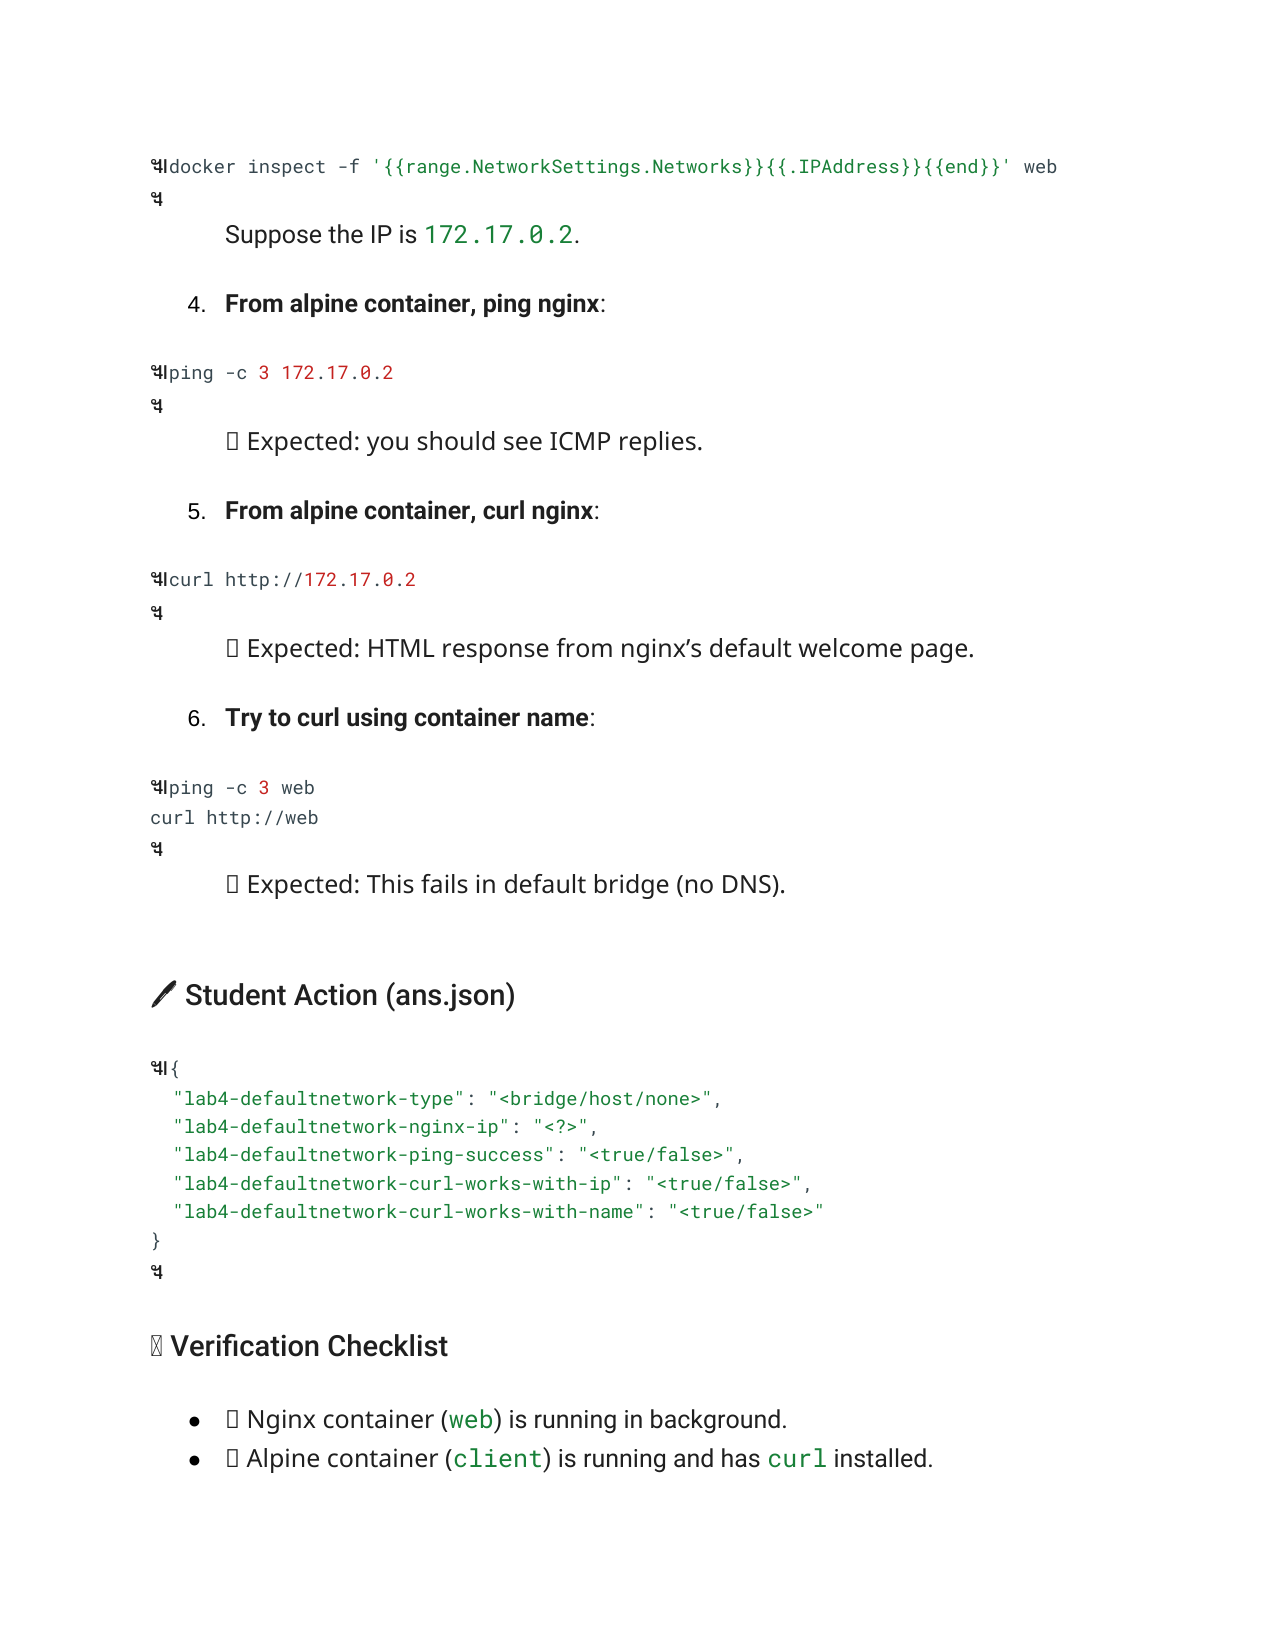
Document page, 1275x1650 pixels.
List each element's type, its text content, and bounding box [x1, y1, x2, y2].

text  [150, 390, 1125, 419]
text  [150, 1256, 1125, 1285]
text "lab4-defaultnetwork-ping-success": "<true/false>", [150, 1142, 1125, 1167]
text { [150, 1052, 1125, 1081]
list From alpine container, ping nginx: [187, 289, 1125, 318]
text ❌ Expected: This fails in default bridge (no DNS). [225, 867, 1125, 901]
text ✅ Expected: HTML response from nginx’s default welcome page. [225, 631, 1125, 665]
text  [150, 833, 1125, 862]
text ping -c 3 web [150, 771, 1125, 800]
text  [150, 597, 1125, 626]
list ✅ Alpine container (client) is running and has curl installed. [187, 1441, 1125, 1475]
text "lab4-defaultnetwork-nginx-ip": "<?>", [150, 1114, 1125, 1138]
text "lab4-defaultnetwork-curl-works-with-name": "<true/false>" [150, 1199, 1125, 1224]
text ✅ Expected: you should see ICMP replies. [225, 423, 1125, 457]
text curl http://172.17.0.2 [150, 563, 1125, 593]
text 📌 Verification Checklist [150, 1329, 1125, 1363]
text curl http://web [150, 804, 1125, 829]
text Suppose the IP is 172.17.0.2. [225, 217, 1125, 250]
list From alpine container, curl nginx: [187, 496, 1125, 526]
text "lab4-defaultnetwork-curl-works-with-ip": "<true/false>", [150, 1171, 1125, 1195]
text "lab4-defaultnetwork-type": "<bridge/host/none>", [150, 1085, 1125, 1110]
text 🖊️ Student Action (ans.json) [150, 979, 1125, 1013]
text } [150, 1227, 1125, 1252]
list Try to curl using container name: [187, 704, 1125, 733]
text ping -c 3 172.17.0.2 [150, 356, 1125, 385]
list ✅ Nginx container (web) is running in background. [187, 1402, 1125, 1436]
text  [150, 184, 1125, 213]
text docker inspect -f '{{range.NetworkSettings.Networks}}{{.IPAddress}}{{end}}' web [150, 150, 1125, 179]
